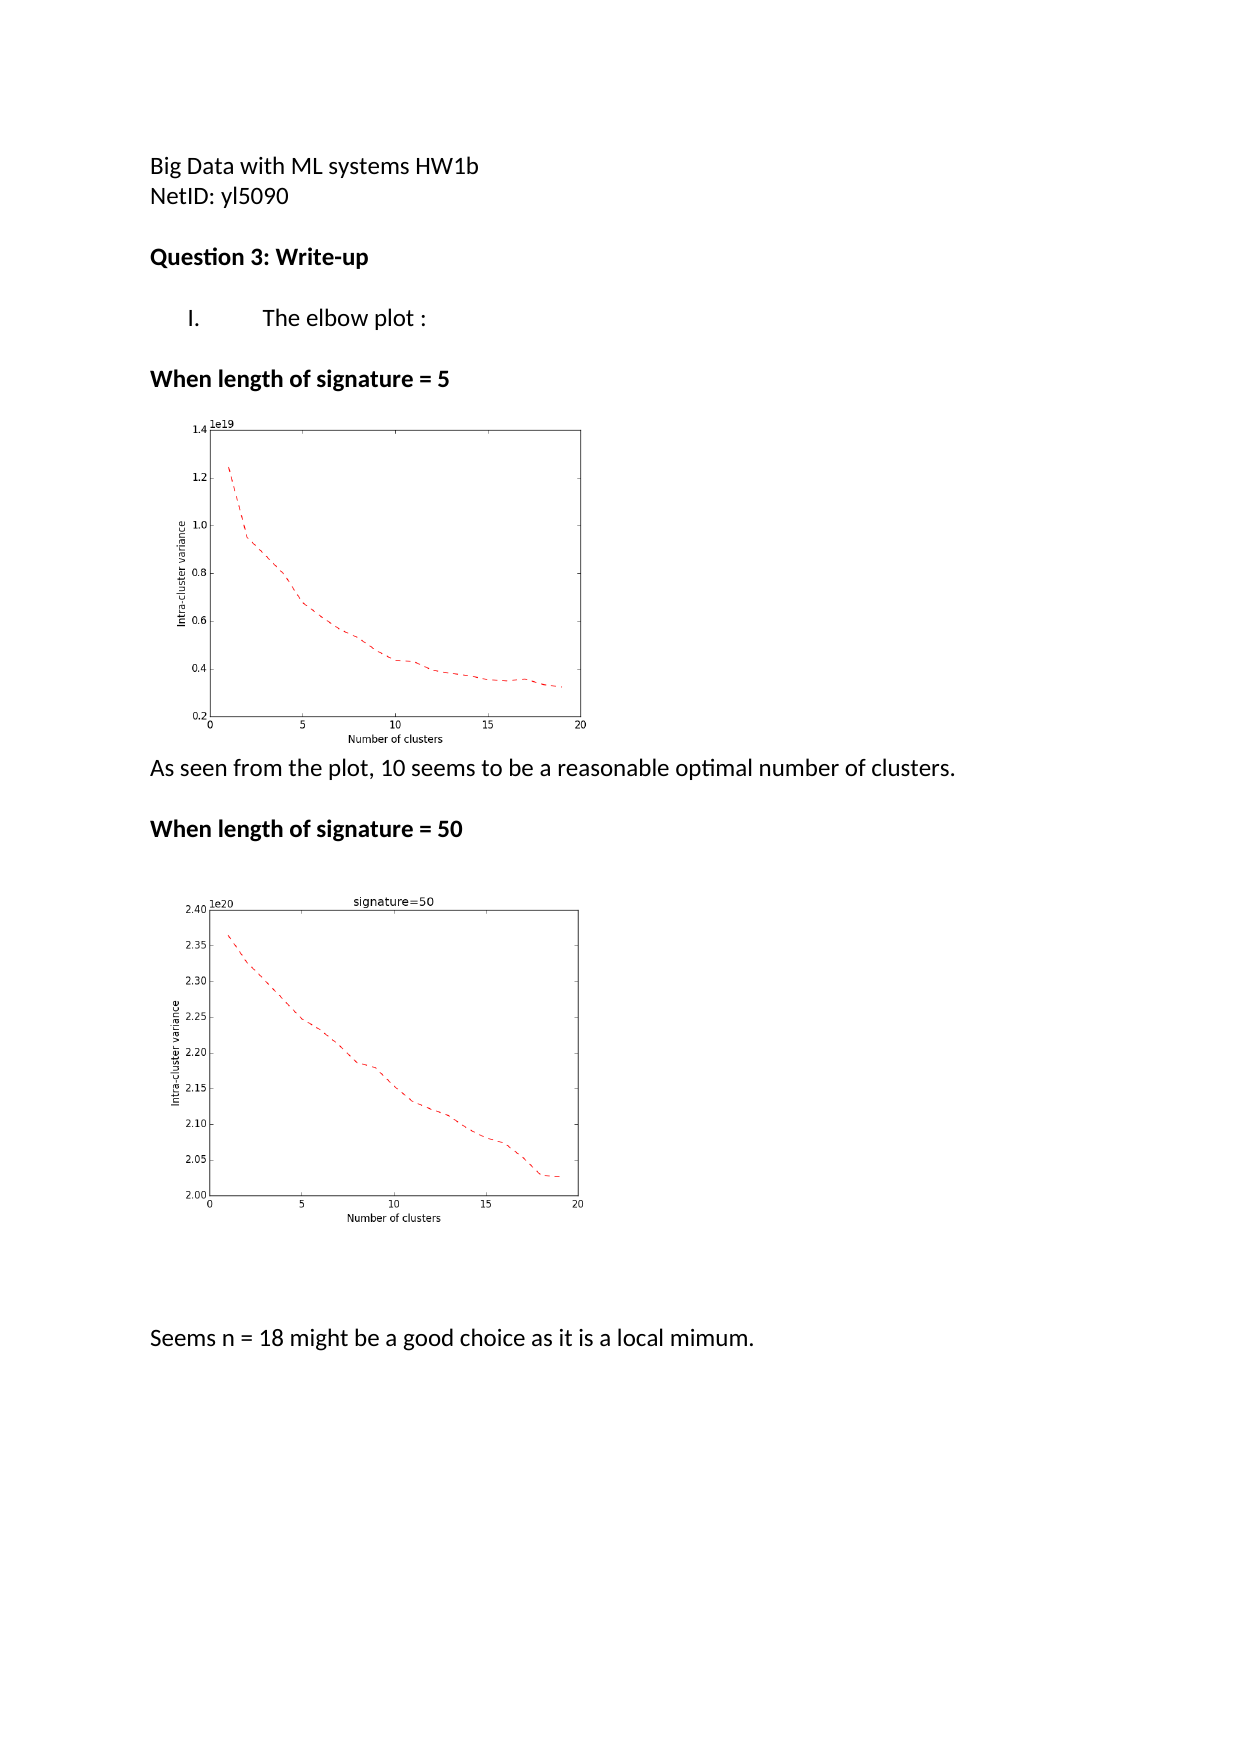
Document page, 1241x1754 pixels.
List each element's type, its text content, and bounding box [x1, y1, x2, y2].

text Big Data with ML systems HW1b [150, 150, 1090, 181]
picture [150, 874, 625, 1231]
text When length of signature = 5 [150, 364, 1090, 394]
text When length of signature = 50 [150, 813, 1090, 844]
text Seems n = 18 might be a good choice as it is a local mimum. [150, 1322, 1090, 1352]
text As seen from the plot, 10 seems to be a reasonable optimal number of clusters. [150, 752, 1090, 783]
picture [150, 394, 628, 752]
list The elbow plot : [187, 303, 1090, 333]
text NetID: yl5090 [150, 181, 1090, 211]
text Question 3: Write-up [150, 242, 1090, 272]
